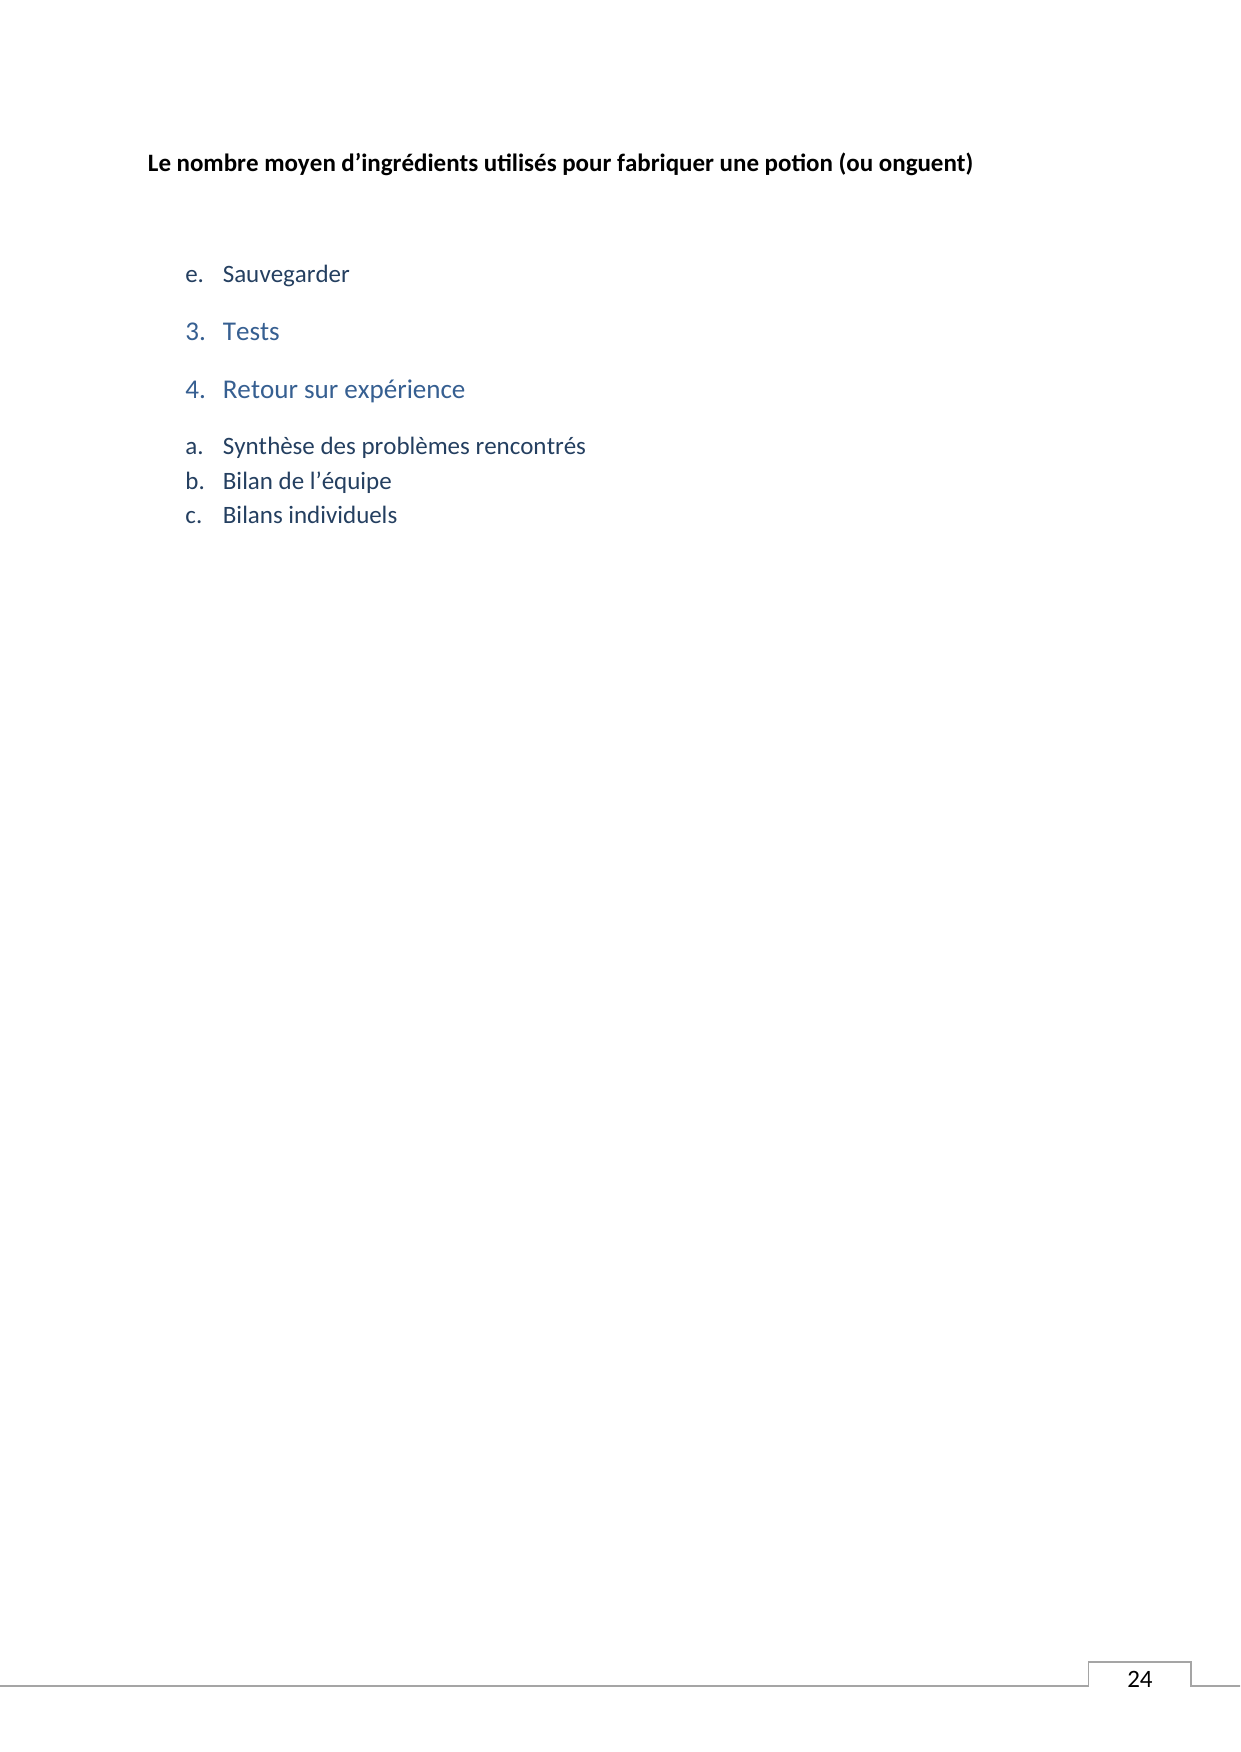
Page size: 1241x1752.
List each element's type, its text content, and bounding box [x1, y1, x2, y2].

subtitle Bilan de l’équipe [185, 465, 1093, 495]
subtitle Bilans individuels [185, 499, 1093, 530]
text Le nombre moyen d’ingrédients utilisés pour fabriquer une potion (ou onguent) [148, 148, 1093, 178]
subtitle Sauvegarder [185, 259, 1093, 289]
subtitle Synthèse des problèmes rencontrés [185, 430, 1093, 461]
subtitle Tests [185, 314, 1093, 347]
subtitle Retour sur expérience [185, 372, 1093, 405]
